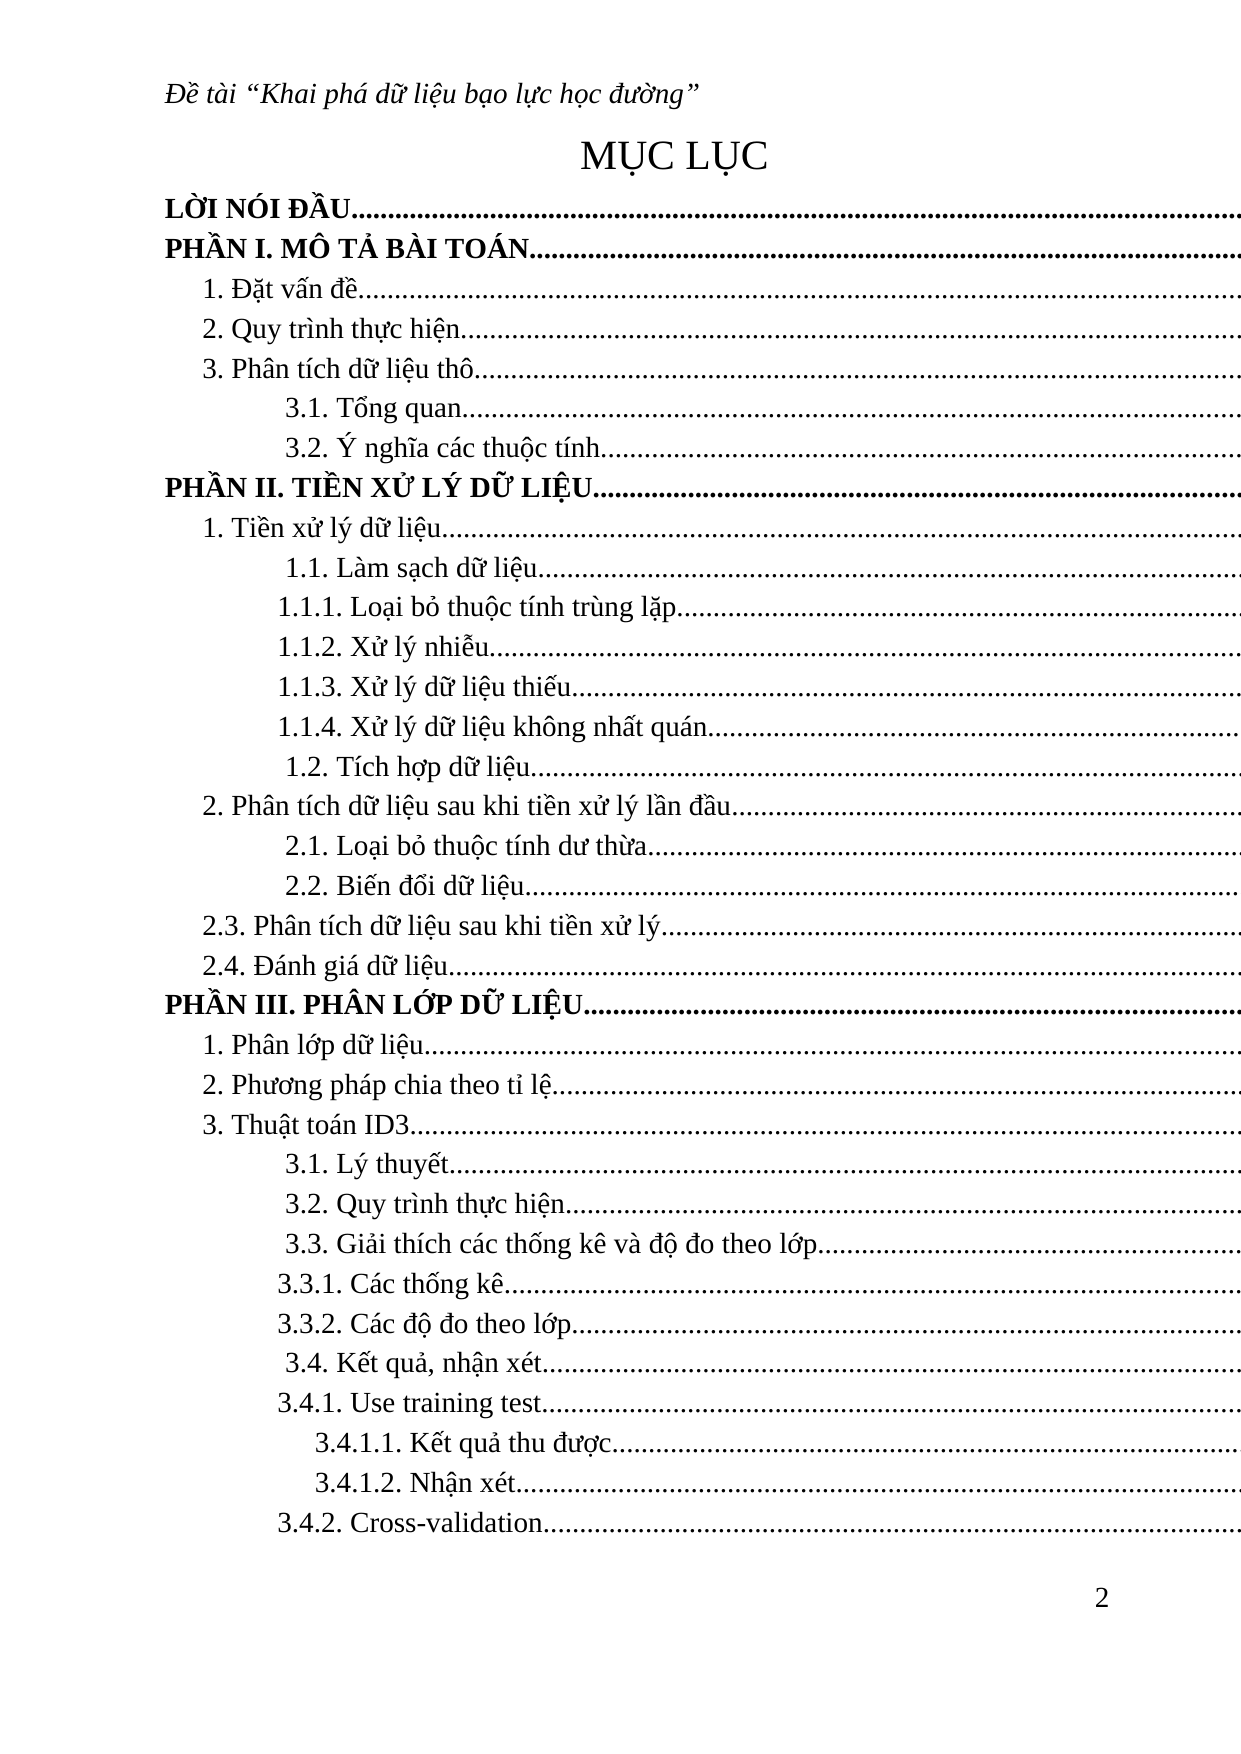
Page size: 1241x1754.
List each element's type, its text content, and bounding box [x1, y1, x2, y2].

title MỤC LỤC [194, 130, 1109, 178]
